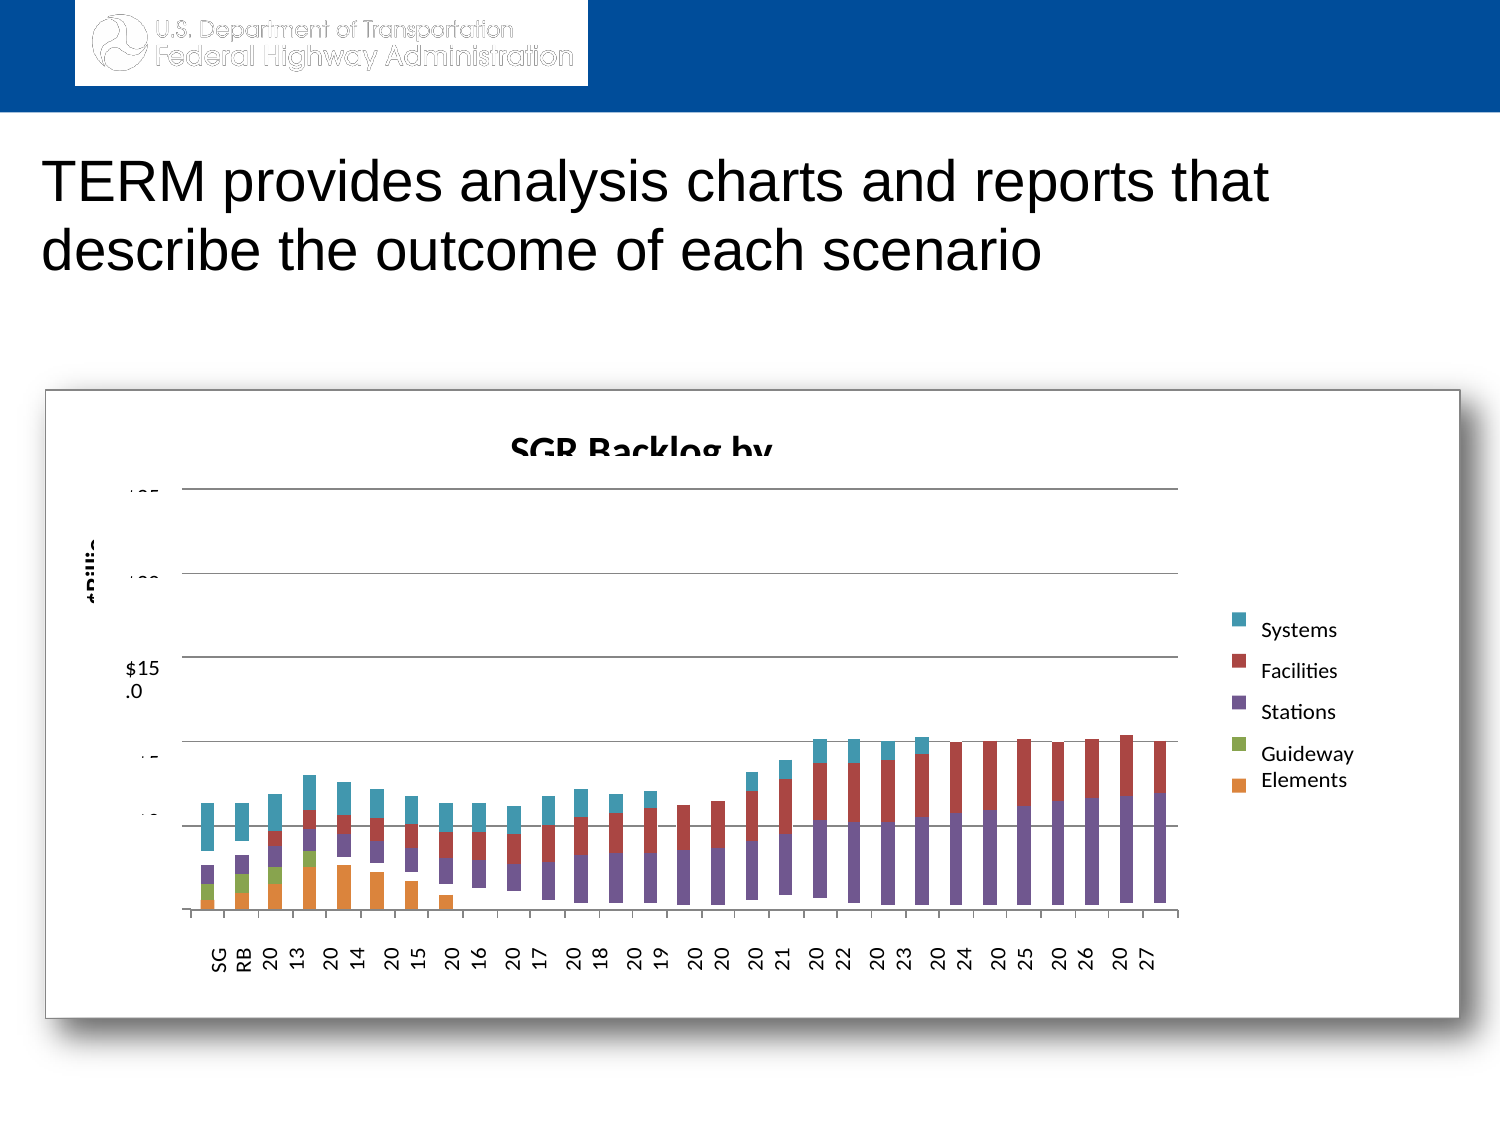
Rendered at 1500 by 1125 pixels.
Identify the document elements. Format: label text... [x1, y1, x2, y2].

picture [75, 0, 588, 87]
text TERM provides analysis charts and reports that describe the outcome of each scenario [41, 147, 1272, 283]
picture [10, 355, 1500, 1086]
